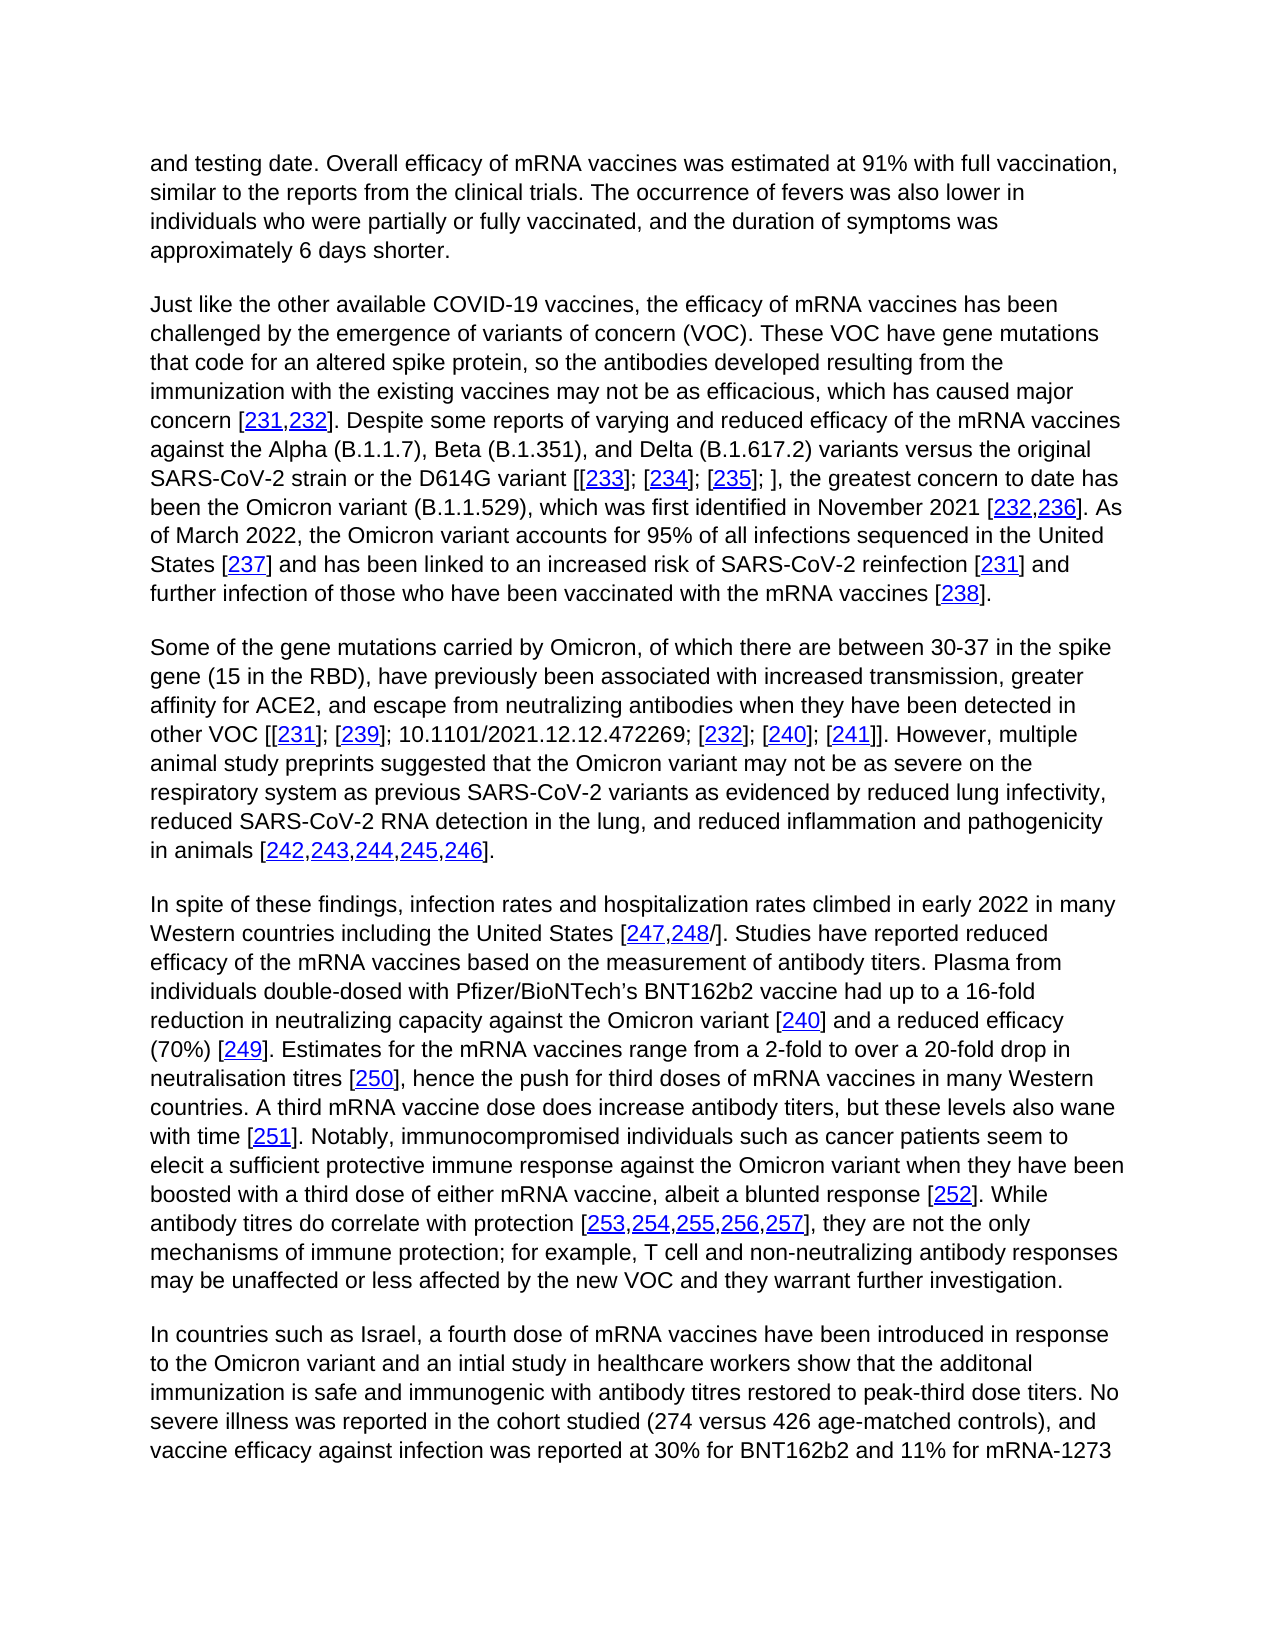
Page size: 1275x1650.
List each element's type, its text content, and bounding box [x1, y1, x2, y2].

text Just like the other available COVID-19 vaccines, the efficacy of mRNA vaccines has been challenged by the emergence of variants of concern (VOC). These VOC have gene mutations that code for an altered spike protein, so the antibodies developed resulting from the immunization with the existing vaccines may not be as efficacious, which has caused major concern [231,232]. Despite some reports of varying and reduced efficacy of the mRNA vaccines against the Alpha (B.1.1.7), Beta (B.1.351), and Delta (B.1.617.2) variants versus the original SARS-CoV-2 strain or the D614G variant [[233]; [234]; [235]; ], the greatest concern to date has been the Omicron variant (B.1.1.529), which was first identified in November 2021 [232,236]. As of March 2022, the Omicron variant accounts for 95% of all infections sequenced in the United States [237] and has been linked to an increased risk of SARS-CoV-2 reinfection [231] and further infection of those who have been vaccinated with the mRNA vaccines [238]. [150, 291, 1125, 607]
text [150, 150, 1125, 263]
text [150, 1321, 1125, 1464]
text Some of the gene mutations carried by Omicron, of which there are between 30-37 in the spike gene (15 in the RBD), have previously been associated with increased transmission, greater affinity for ACE2, and escape from neutralizing antibodies when they have been detected in other VOC [[231]; [239]; 10.1101/2021.12.12.472269; [232]; [240]; [241]]. However, multiple animal study preprints suggested that the Omicron variant may not be as severe on the respiratory system as previous SARS-CoV-2 variants as evidenced by reduced lung infectivity, reduced SARS-CoV-2 RNA detection in the lung, and reduced inflammation and pathogenicity in animals [242,243,244,245,246]. [150, 634, 1125, 863]
text In spite of these findings, infection rates and hospitalization rates climbed in early 2022 in many Western countries including the United States [247,248/]. Studies have reported reduced efficacy of the mRNA vaccines based on the measurement of antibody titers. Plasma from individuals double-dosed with Pfizer/BioNTech’s BNT162b2 vaccine had up to a 16-fold reduction in neutralizing capacity against the Omicron variant [240] and a reduced efficacy (70%) [249]. Estimates for the mRNA vaccines range from a 2-fold to over a 20-fold drop in neutralisation titres [250], hence the push for third doses of mRNA vaccines in many Western countries. A third mRNA vaccine dose does increase antibody titers, but these levels also wane with time [251]. Notably, immunocompromised individuals such as cancer patients seem to elecit a sufficient protective immune response against the Omicron variant when they have been boosted with a third dose of either mRNA vaccine, albeit a blunted response [252]. While antibody titres do correlate with protection [253,254,255,256,257], they are not the only mechanisms of immune protection; for example, T cell and non-neutralizing antibody responses may be unaffected or less affected by the new VOC and they warrant further investigation. [150, 891, 1125, 1294]
